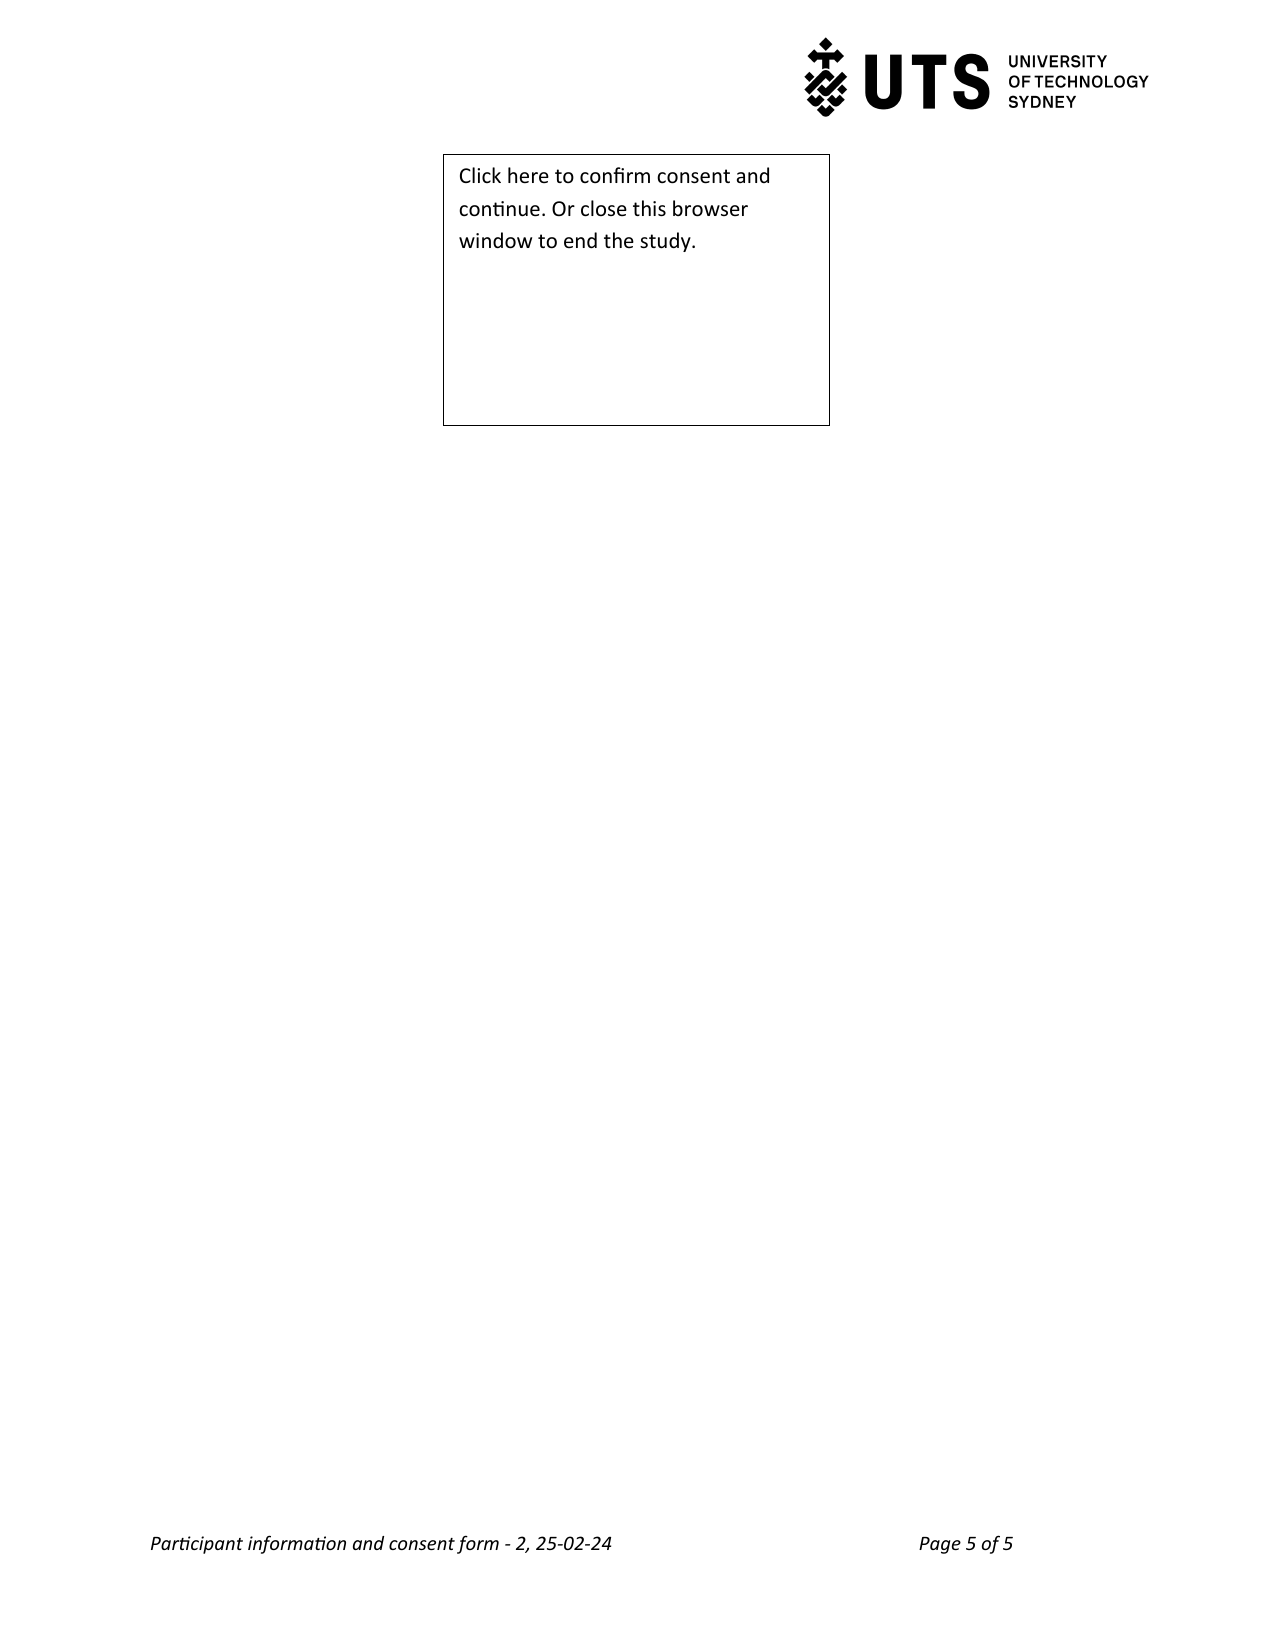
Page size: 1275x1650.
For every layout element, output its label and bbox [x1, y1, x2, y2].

picture [781, 31, 1172, 132]
